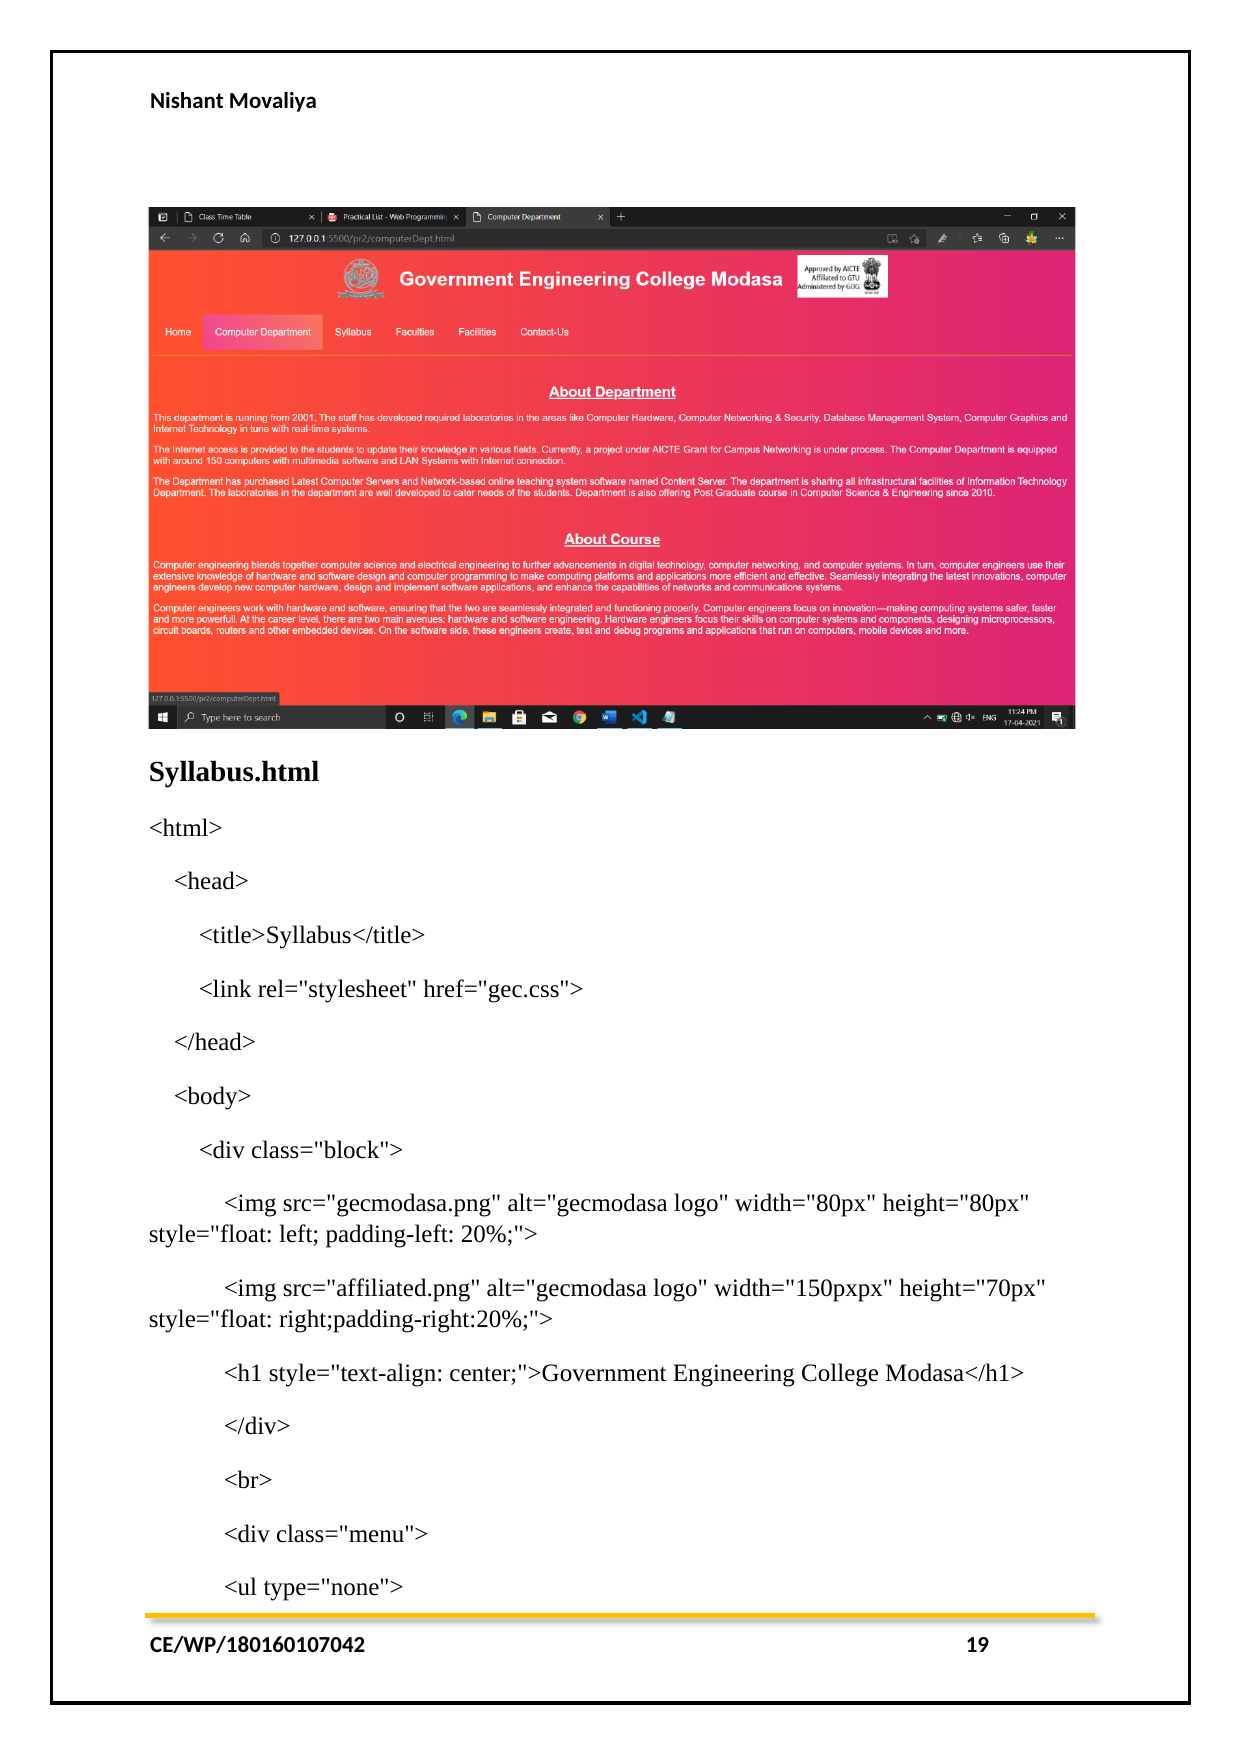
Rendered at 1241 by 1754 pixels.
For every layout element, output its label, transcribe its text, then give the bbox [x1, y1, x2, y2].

text <h1 style="text-align: center;">Government Engineering College Modasa</h1> [148, 1358, 1076, 1386]
text <title>Syllabus</title> [148, 920, 1076, 949]
text <br> [148, 1465, 1076, 1494]
text <body> [148, 1081, 1076, 1110]
text <ul type="none"> [148, 1572, 1076, 1601]
text Syllabus.html [148, 754, 1076, 788]
text <link rel="stylesheet" href="gec.css"> [148, 974, 1076, 1002]
text </div> [148, 1411, 1076, 1440]
text <img src="gecmodasa.png" alt="gecmodasa logo" width="80px" height="80px" style="float: left; padding-left: 20%;"> [148, 1188, 1076, 1248]
text <div class="block"> [148, 1135, 1076, 1163]
text <html> [148, 813, 1076, 842]
text </head> [148, 1027, 1076, 1056]
text <head> [148, 866, 1076, 895]
picture [141, 1608, 1109, 1632]
text <img src="affiliated.png" alt="gecmodasa logo" width="150pxpx" height="70px" style="float: right;padding-right:20%;"> [148, 1273, 1076, 1333]
text <div class="menu"> [148, 1519, 1076, 1547]
picture [148, 207, 1076, 729]
